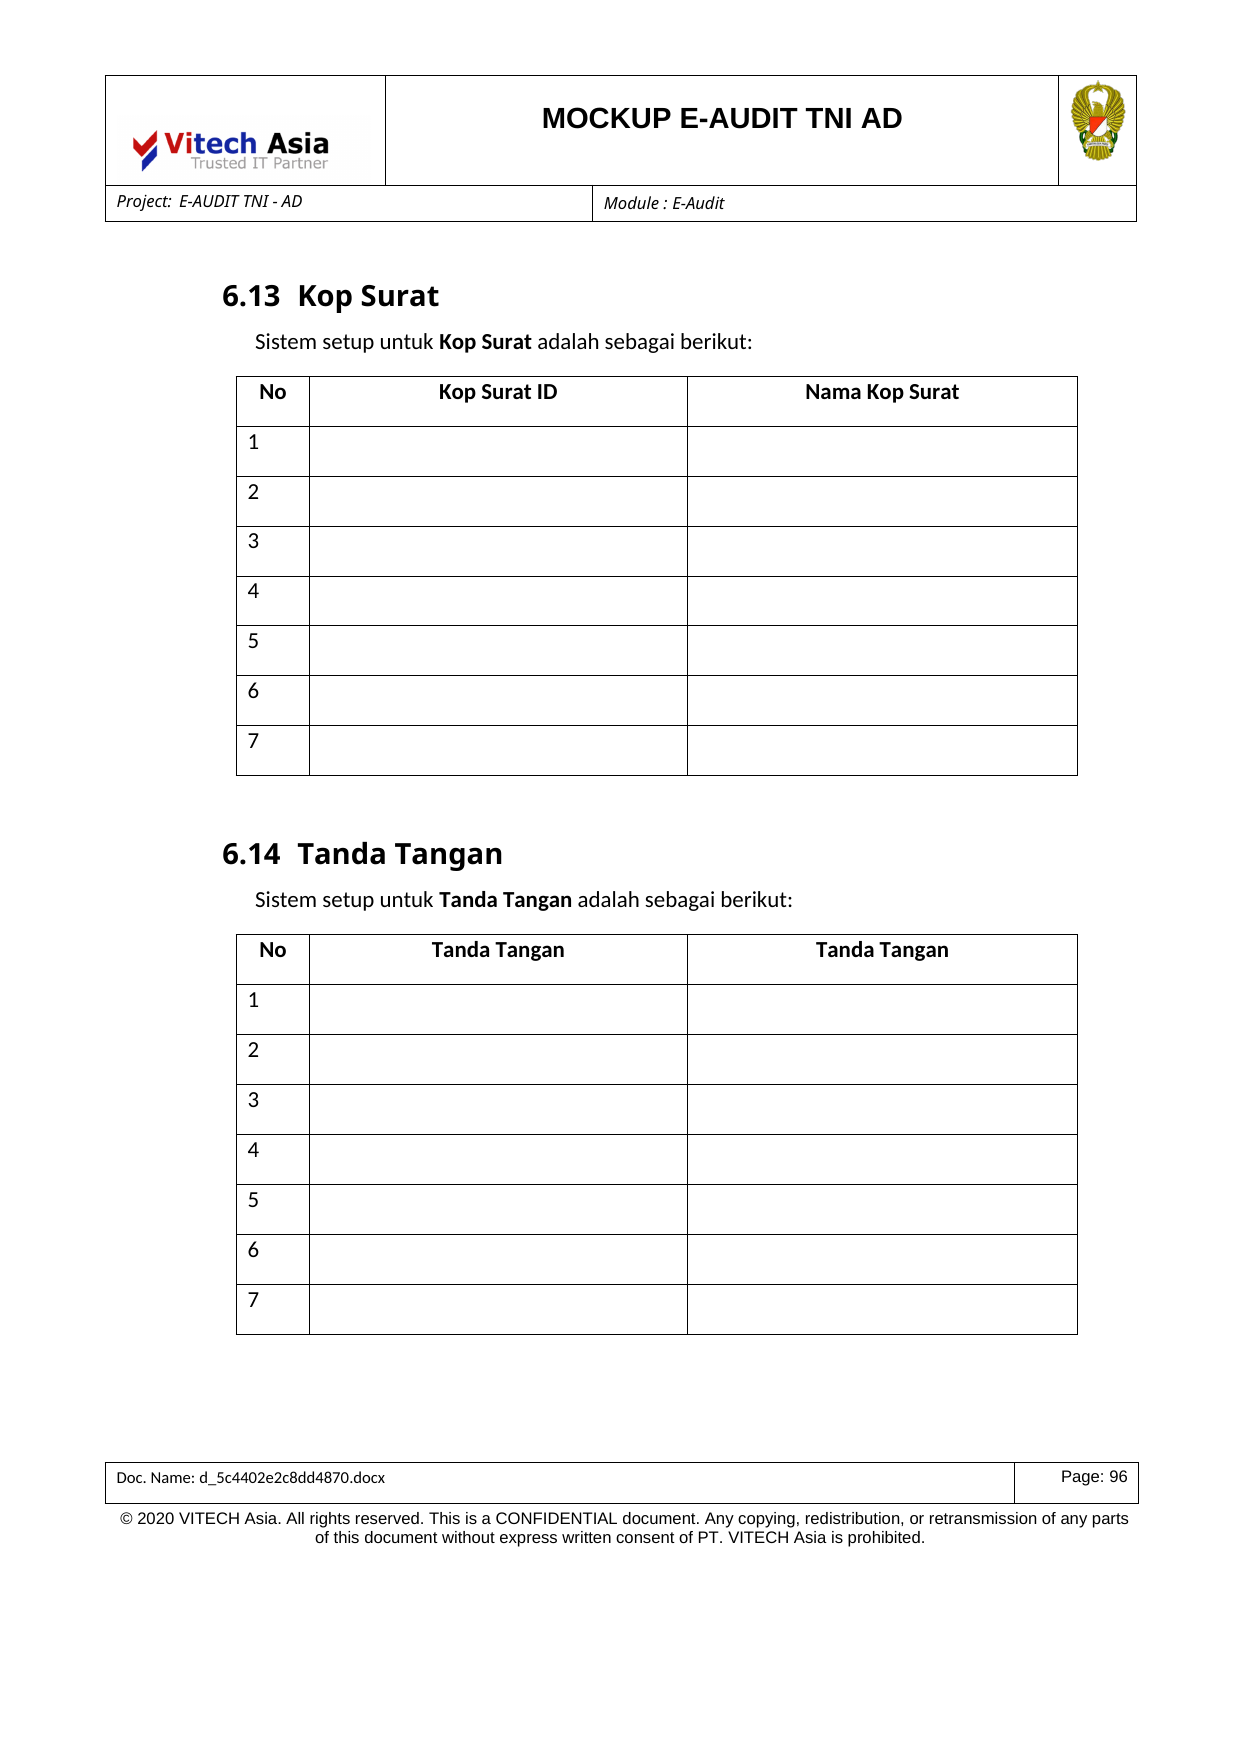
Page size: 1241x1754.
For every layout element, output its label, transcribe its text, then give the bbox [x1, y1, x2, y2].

table_cell 4 [237, 577, 309, 625]
table_cell 7 [237, 1285, 309, 1333]
table_cell 5 [237, 626, 309, 675]
table_header Tanda Tangan [310, 935, 687, 984]
table_cell 1 [237, 985, 309, 1034]
table_header No [237, 377, 309, 426]
picture [1063, 77, 1132, 164]
table_cell [310, 726, 687, 775]
text Sistem setup untuk Kop Surat adalah sebagai berikut: [180, 327, 1135, 355]
table_cell [688, 477, 1077, 526]
table_cell [310, 676, 687, 725]
picture [116, 115, 372, 185]
table_cell 2 [237, 1035, 309, 1084]
text Sistem setup untuk Tanda Tangan adalah sebagai berikut: [180, 886, 1135, 913]
table_cell [310, 577, 687, 625]
table_cell [688, 1185, 1077, 1234]
table_cell [310, 527, 687, 576]
table_cell 3 [237, 1085, 309, 1134]
table_cell [688, 985, 1077, 1034]
table_cell [688, 1285, 1077, 1333]
table_cell 3 [237, 527, 309, 576]
table_cell 7 [237, 726, 309, 775]
table_header Nama Kop Surat [688, 377, 1077, 426]
table_cell [688, 1085, 1077, 1134]
table_cell 6 [237, 1235, 309, 1284]
table_cell [688, 1135, 1077, 1184]
table_cell [310, 1185, 687, 1234]
table_cell 6 [237, 676, 309, 725]
table_cell [310, 1135, 687, 1184]
list Kop Surat [222, 275, 1135, 314]
table_cell 1 [237, 427, 309, 476]
table_cell [310, 1035, 687, 1084]
table_cell [310, 427, 687, 476]
table_cell [310, 1085, 687, 1134]
table_cell [688, 1235, 1077, 1284]
table_cell [688, 626, 1077, 675]
table_cell 5 [237, 1185, 309, 1234]
table_cell [310, 626, 687, 675]
table_cell [310, 1235, 687, 1284]
table_cell [310, 1285, 687, 1333]
table_cell 4 [237, 1135, 309, 1184]
table_cell [310, 985, 687, 1034]
table_header No [237, 935, 309, 984]
table_header Tanda Tangan [688, 935, 1077, 984]
table_cell [688, 527, 1077, 576]
list Tanda Tangan [222, 833, 1135, 873]
table_cell [688, 676, 1077, 725]
table_cell [310, 477, 687, 526]
table_header Kop Surat ID [310, 377, 687, 426]
table_cell 2 [237, 477, 309, 526]
table_cell [688, 427, 1077, 476]
table_cell [688, 726, 1077, 775]
table_cell [688, 1035, 1077, 1084]
table_cell [688, 577, 1077, 625]
